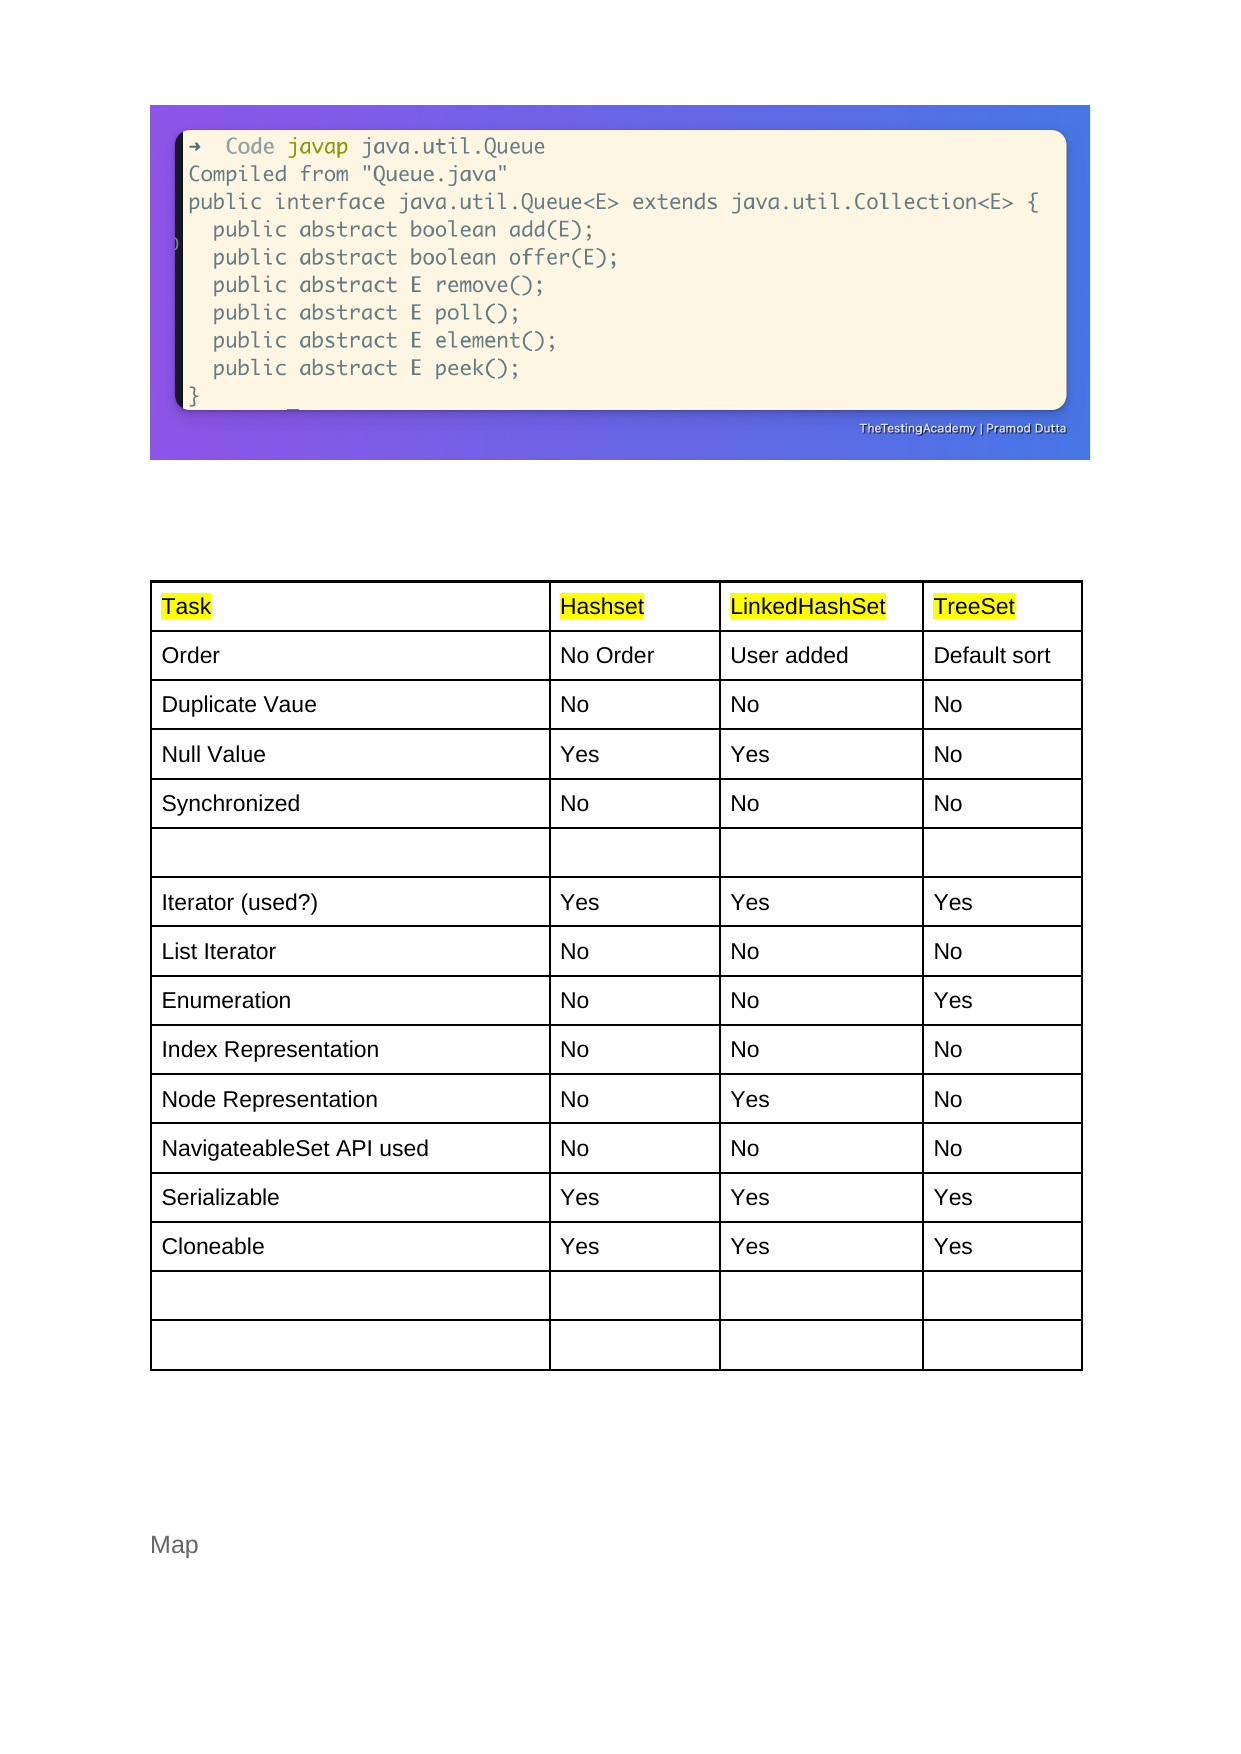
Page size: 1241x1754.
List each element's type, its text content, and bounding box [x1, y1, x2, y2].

table_header TreeSet [924, 583, 1081, 629]
table_cell No [924, 1026, 1081, 1073]
table_cell Default sort [924, 632, 1081, 679]
table_cell Order [152, 632, 549, 679]
table_cell No [924, 927, 1081, 974]
table_cell NavigateableSet API used [152, 1124, 549, 1172]
table_cell Node Representation [152, 1075, 549, 1122]
table_cell Yes [721, 1075, 922, 1122]
table_cell No Order [551, 632, 719, 679]
table_cell List Iterator [152, 927, 549, 974]
table_cell Yes [924, 878, 1081, 925]
table_cell No [924, 681, 1081, 728]
table_cell Synchronized [152, 780, 549, 827]
table_cell Null Value [152, 730, 549, 777]
table_cell No [551, 927, 719, 974]
table_cell No [924, 730, 1081, 777]
table_cell No [721, 780, 922, 827]
table_cell [152, 1272, 549, 1319]
table_cell [152, 829, 549, 876]
table_cell [721, 1321, 922, 1369]
table_cell [551, 1321, 719, 1369]
table_cell No [721, 977, 922, 1024]
table_cell Yes [924, 1223, 1081, 1270]
table_cell Yes [924, 1174, 1081, 1221]
table_cell Serializable [152, 1174, 549, 1221]
table_cell Yes [551, 730, 719, 777]
table_cell [551, 829, 719, 876]
table_cell No [551, 1124, 719, 1172]
table_cell Yes [924, 977, 1081, 1024]
table_cell Yes [721, 878, 922, 925]
table_header Hashset [551, 583, 719, 629]
table_cell Duplicate Vaue [152, 681, 549, 728]
table_cell Yes [551, 1223, 719, 1270]
table_cell No [551, 780, 719, 827]
table_cell No [924, 1124, 1081, 1172]
table_cell Index Representation [152, 1026, 549, 1073]
table_header Task [152, 583, 549, 629]
table_cell Yes [551, 878, 719, 925]
table_cell [924, 1272, 1081, 1319]
table_cell No [721, 1124, 922, 1172]
table_cell No [924, 780, 1081, 827]
table_cell No [721, 927, 922, 974]
table_cell No [551, 681, 719, 728]
table_cell [924, 829, 1081, 876]
table_cell No [721, 681, 922, 728]
table_cell No [721, 1026, 922, 1073]
table_cell Yes [721, 730, 922, 777]
table_cell [924, 1321, 1081, 1369]
table_cell [152, 1321, 549, 1369]
table_cell Enumeration [152, 977, 549, 1024]
table_cell [721, 1272, 922, 1319]
table_cell User added [721, 632, 922, 679]
table_cell No [924, 1075, 1081, 1122]
table_cell No [551, 1026, 719, 1073]
table_cell Yes [551, 1174, 719, 1221]
table_cell Cloneable [152, 1223, 549, 1270]
table_cell No [551, 977, 719, 1024]
table_cell [721, 829, 922, 876]
table_header LinkedHashSet [721, 583, 922, 629]
table_cell Iterator (used?) [152, 878, 549, 925]
table_cell Yes [721, 1223, 922, 1270]
picture [150, 105, 1091, 460]
table_cell Yes [721, 1174, 922, 1221]
subtitle Map [150, 1530, 1090, 1559]
table_cell [551, 1272, 719, 1319]
table_cell No [551, 1075, 719, 1122]
